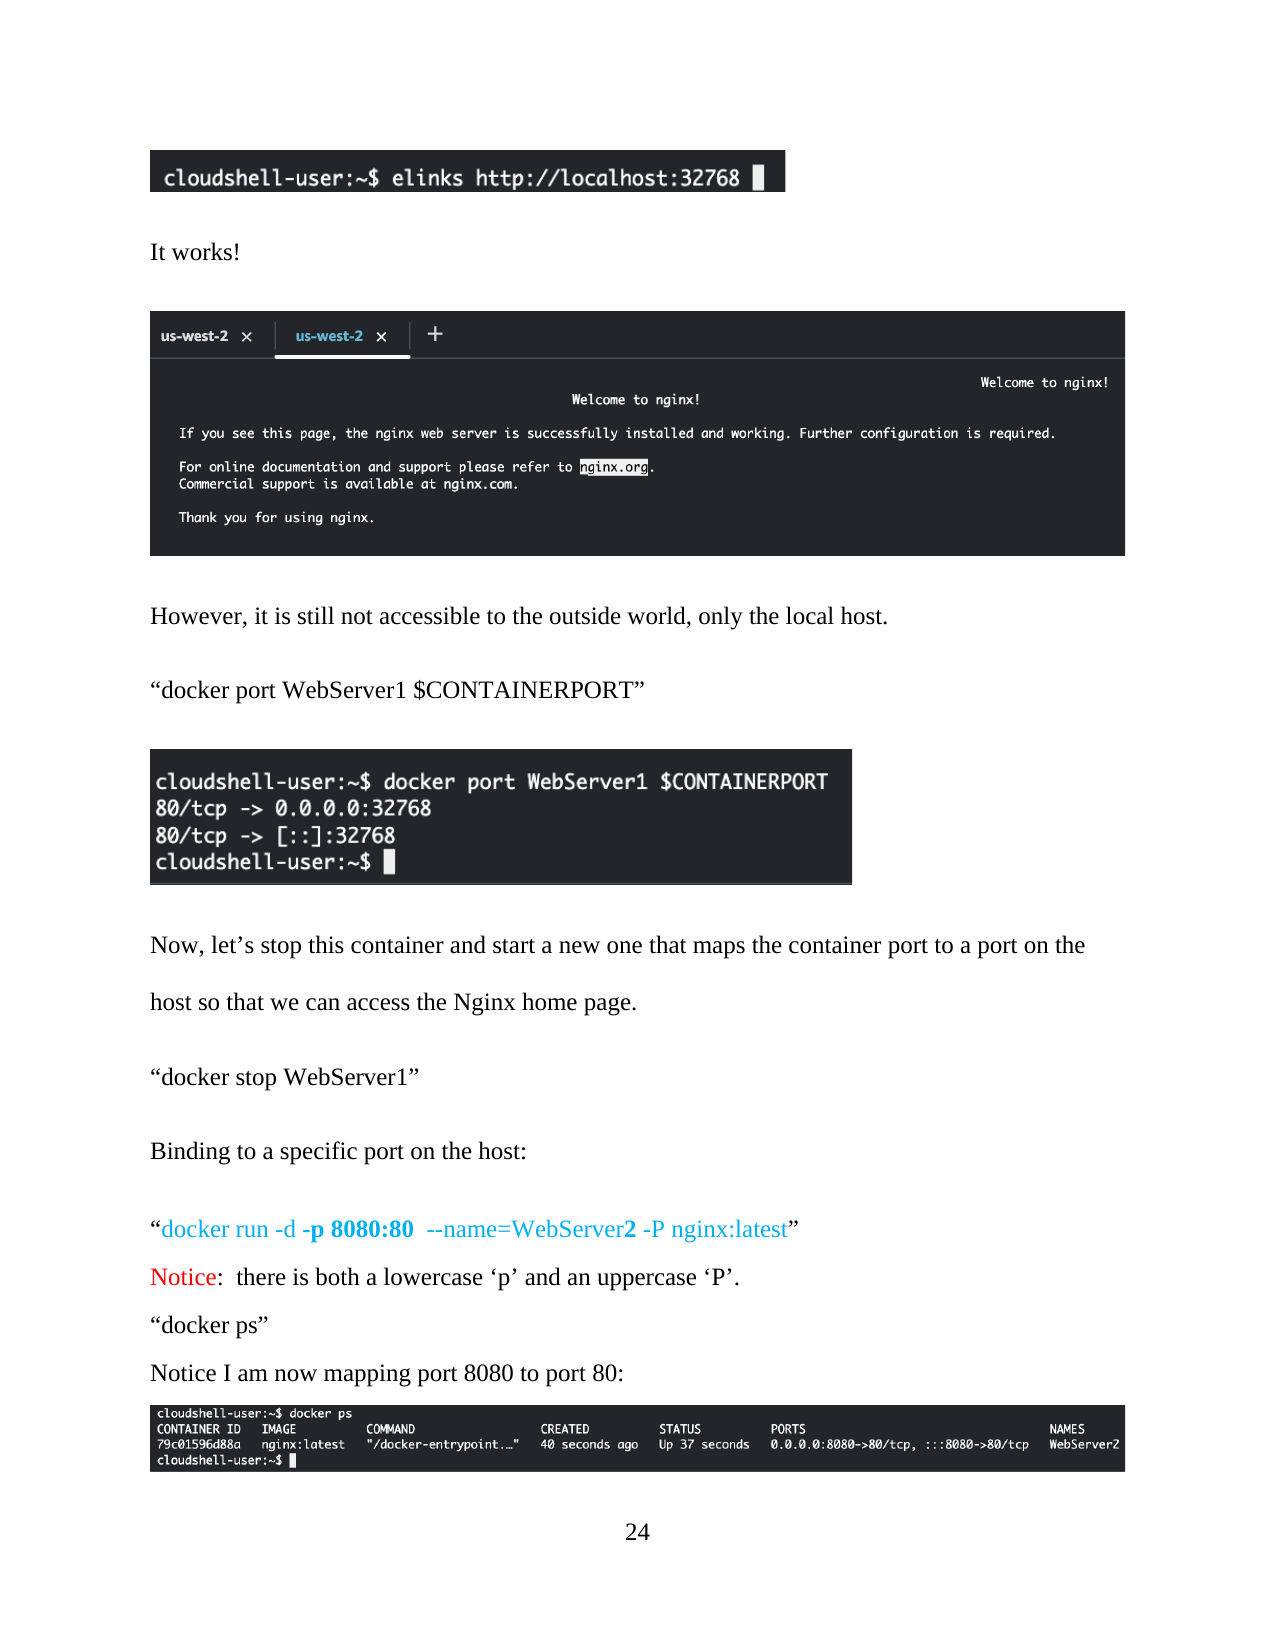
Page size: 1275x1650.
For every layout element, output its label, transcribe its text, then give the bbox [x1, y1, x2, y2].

text “docker ps” [150, 1310, 1125, 1339]
text Notice: there is both a lowercase ‘p’ and an uppercase ‘P’. [150, 1262, 1125, 1291]
text “docker stop WebServer1” [150, 1062, 1125, 1090]
picture [150, 311, 1125, 556]
text Binding to a specific port on the host: [150, 1136, 1125, 1164]
text It works! [150, 237, 1125, 266]
picture [150, 749, 853, 885]
text “docker port WebServer1 $CONTAINERPORT” [150, 675, 1125, 704]
text Now, let’s stop this container and start a new one that maps the container port to a port on the host so that we can access the Nginx home page. [150, 930, 1125, 1016]
picture [150, 150, 786, 192]
text “docker run -d -p 8080:80 --name=WebServer2 -P nginx:latest” [150, 1183, 1125, 1243]
text However, it is still not accessible to the outside world, only the local host. [150, 601, 1125, 629]
text Notice I am now mapping port 8080 to port 80: [150, 1358, 1125, 1386]
picture [150, 1405, 1125, 1472]
